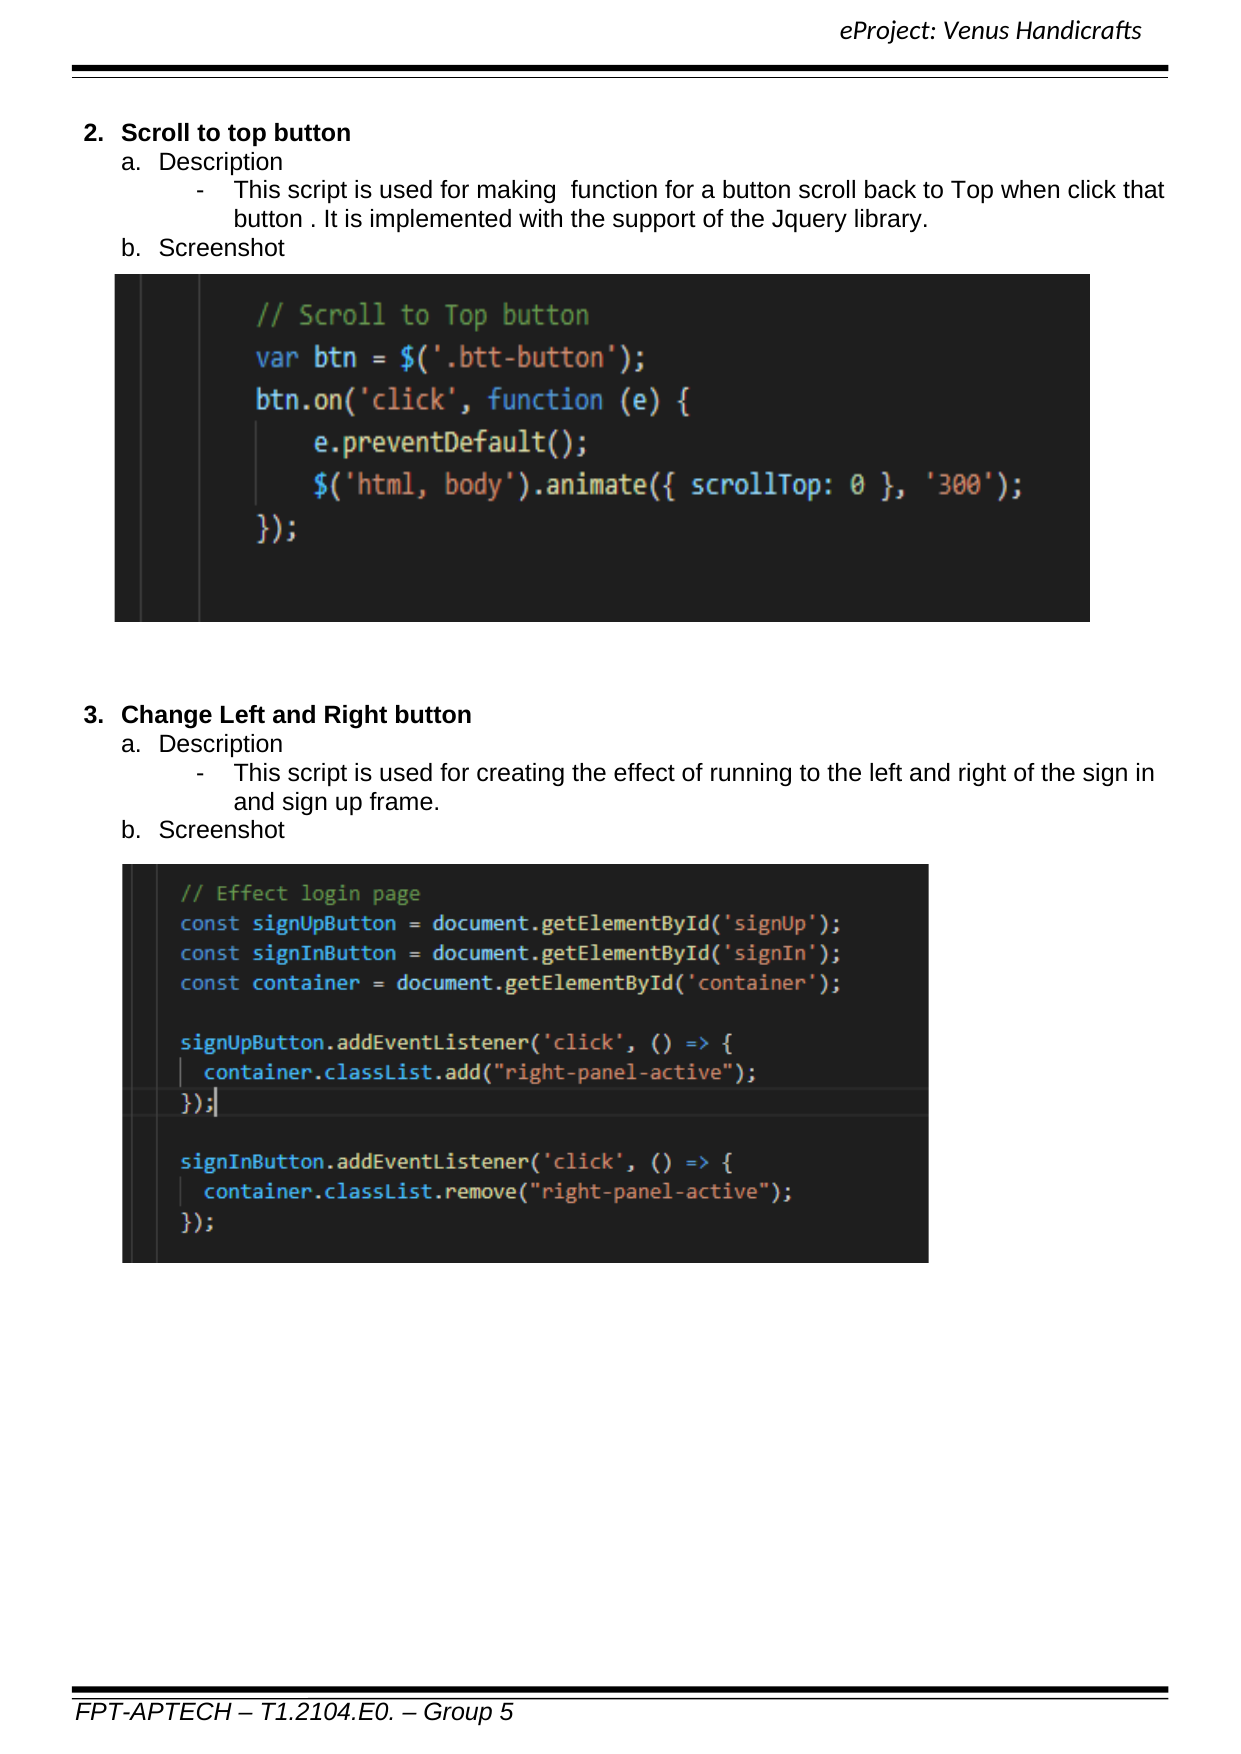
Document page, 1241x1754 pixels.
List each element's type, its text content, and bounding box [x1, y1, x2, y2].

list Screenshot [121, 233, 1203, 262]
list This script is used for making function for a button scroll back to Top when click that button . It is implemented with the support of the Jquery library. [196, 176, 1203, 233]
list Screenshot [121, 815, 1203, 844]
list Scroll to top button [83, 118, 1203, 147]
picture [114, 274, 1090, 622]
list Description [121, 729, 1203, 758]
picture [122, 864, 929, 1263]
list This script is used for creating the effect of running to the left and right of the sign in and sign up frame. [196, 758, 1203, 815]
list Change Left and Right button [83, 700, 1203, 729]
list Description [121, 147, 1203, 176]
